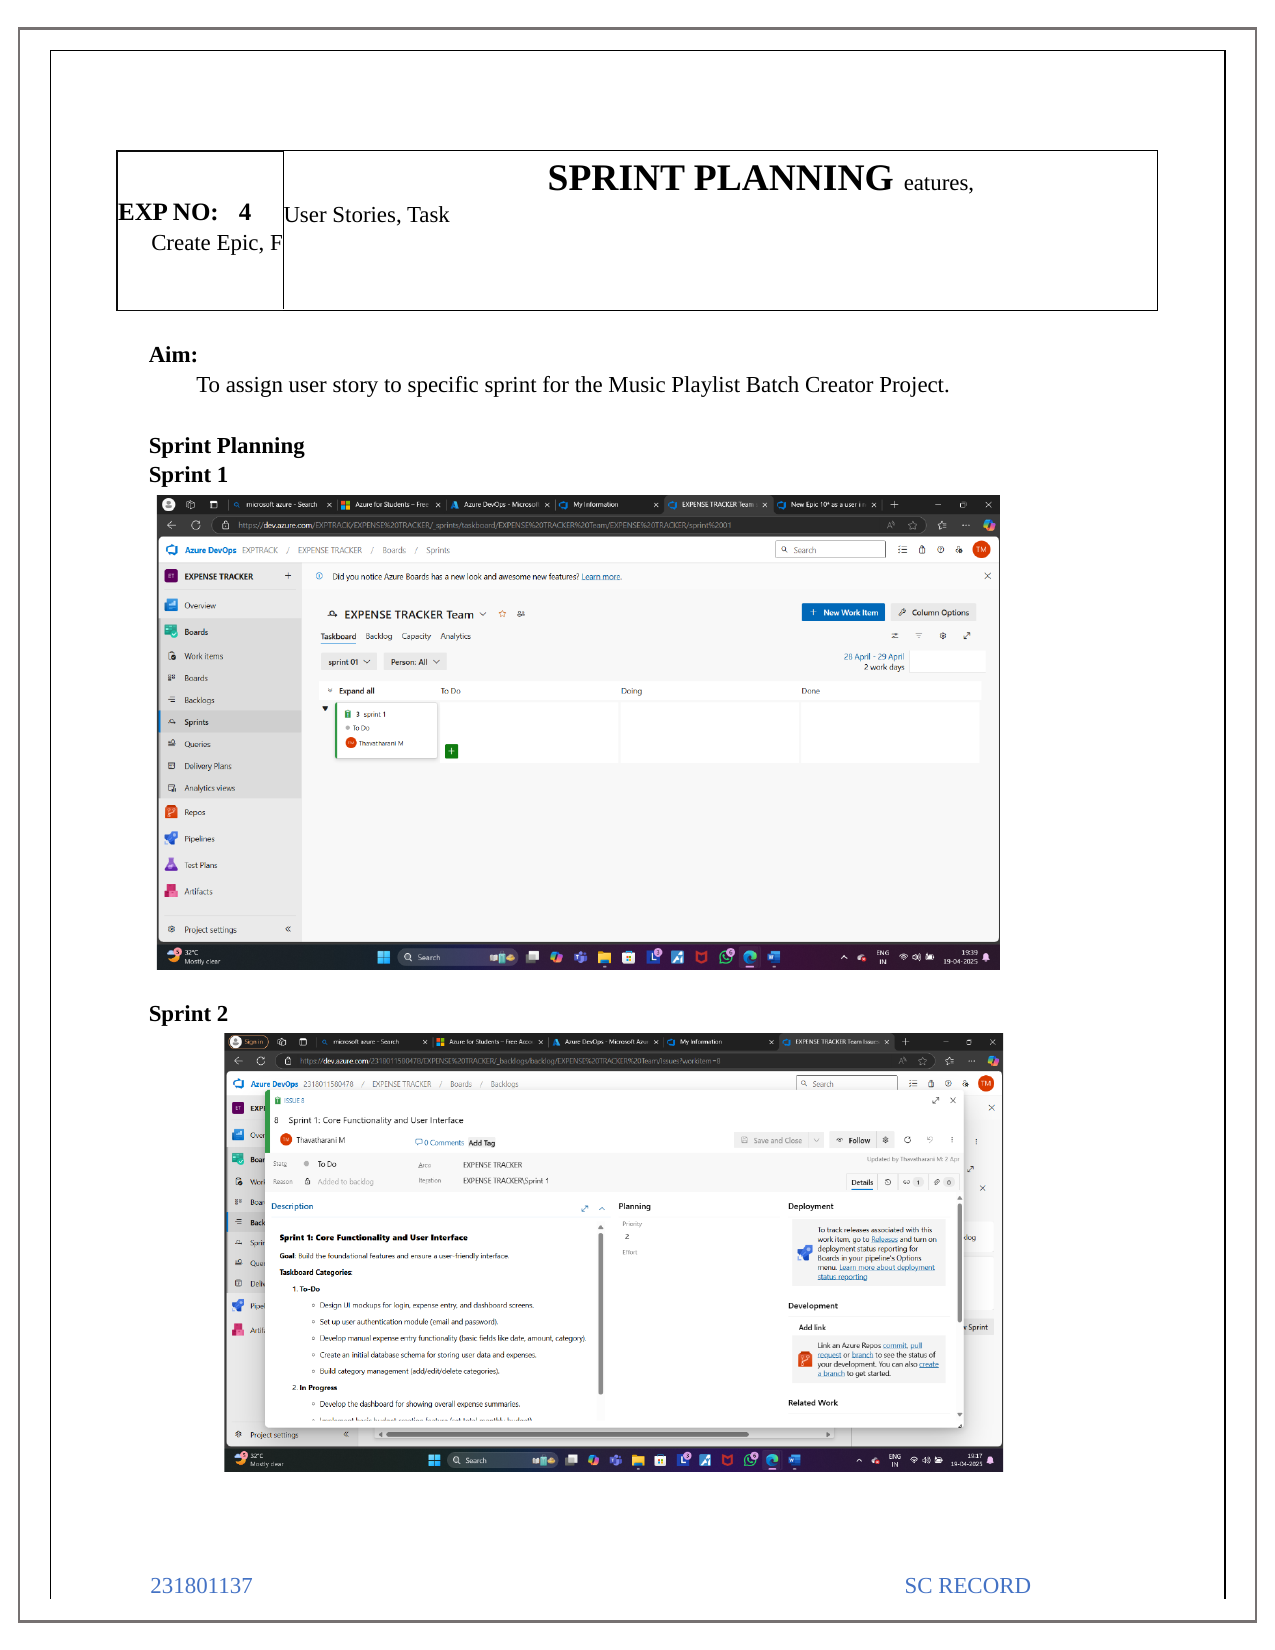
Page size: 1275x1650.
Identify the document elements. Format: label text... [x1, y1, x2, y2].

table_header EXP NO: 4 Create Epic, F [118, 152, 283, 309]
picture [224, 1033, 1004, 1472]
text Sprint 1 [148, 461, 1064, 488]
text Aim: [148, 341, 1064, 367]
text To assign user story to specific sprint for the Music Playlist Batch Creator Project. [150, 371, 1128, 397]
table_header SPRINT PLANNING eatures, User Stories, Task [284, 151, 1157, 309]
text Sprint Planning [148, 432, 1064, 458]
picture [156, 495, 1000, 970]
text Sprint 2 [148, 1000, 1064, 1026]
